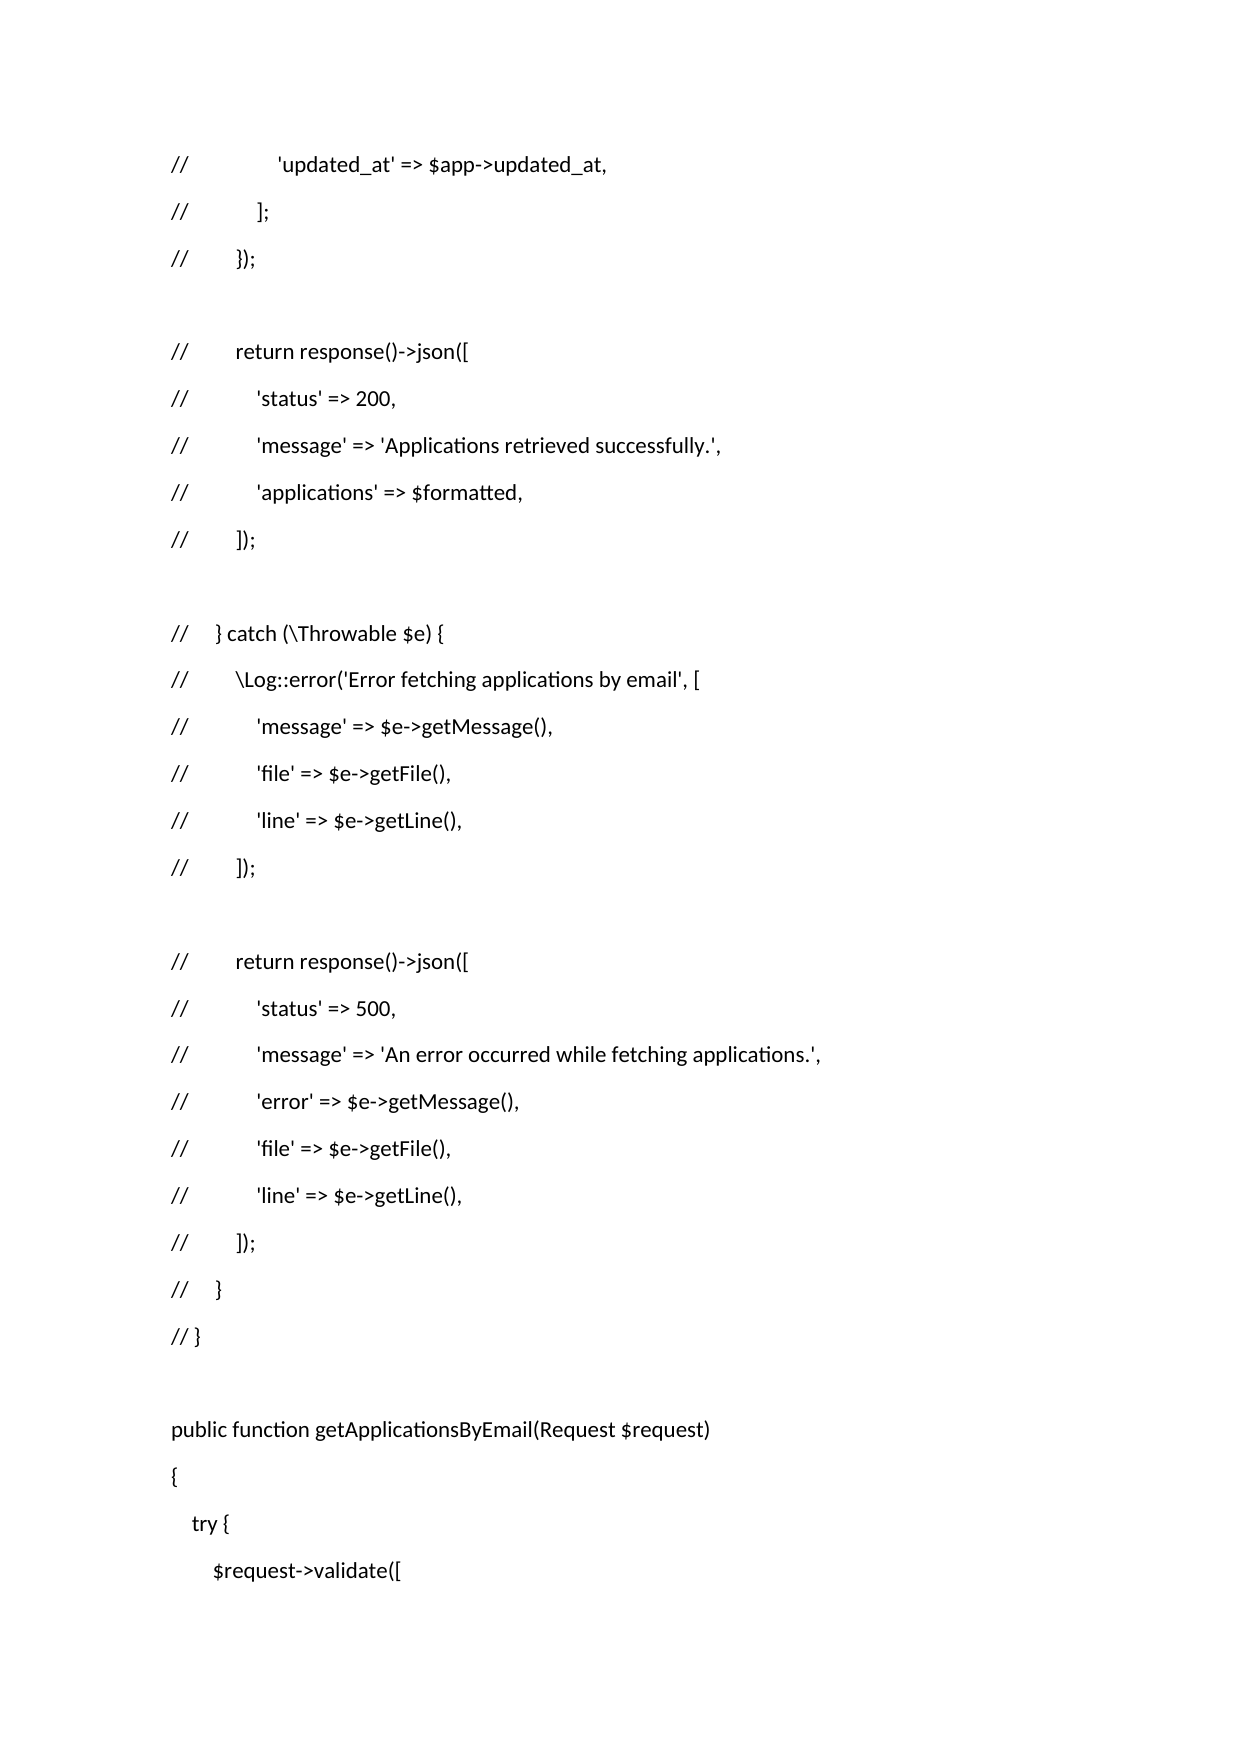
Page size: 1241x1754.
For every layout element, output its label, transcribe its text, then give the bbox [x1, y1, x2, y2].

text // }); [150, 244, 1090, 272]
text // \Log::error('Error fetching applications by email', [ [150, 666, 1090, 694]
text // 'status' => 200, [150, 384, 1090, 412]
text // ]); [150, 1228, 1090, 1256]
text // 'message' => 'An error occurred while fetching applications.', [150, 1041, 1090, 1069]
text // 'line' => $e->getLine(), [150, 1181, 1090, 1209]
text // ]; [150, 197, 1090, 225]
text // ]); [150, 853, 1090, 881]
text // 'status' => 500, [150, 994, 1090, 1022]
text public function getApplicationsByEmail(Request $request) [150, 1416, 1090, 1444]
text // ]); [150, 525, 1090, 553]
text // 'message' => $e->getMessage(), [150, 712, 1090, 741]
text // 'line' => $e->getLine(), [150, 806, 1090, 834]
text // return response()->json([ [150, 947, 1090, 975]
text // 'file' => $e->getFile(), [150, 1134, 1090, 1162]
text // 'file' => $e->getFile(), [150, 759, 1090, 787]
text // 'message' => 'Applications retrieved successfully.', [150, 431, 1090, 459]
text // 'updated_at' => $app->updated_at, [150, 150, 1090, 178]
text // return response()->json([ [150, 337, 1090, 366]
text // } catch (\Throwable $e) { [150, 619, 1090, 647]
text // } [150, 1322, 1090, 1350]
text { [150, 1462, 1090, 1491]
text // } [150, 1275, 1090, 1303]
text try { [150, 1509, 1090, 1537]
text $request->validate([ [150, 1556, 1090, 1584]
text // 'applications' => $formatted, [150, 478, 1090, 506]
text // 'error' => $e->getMessage(), [150, 1087, 1090, 1116]
